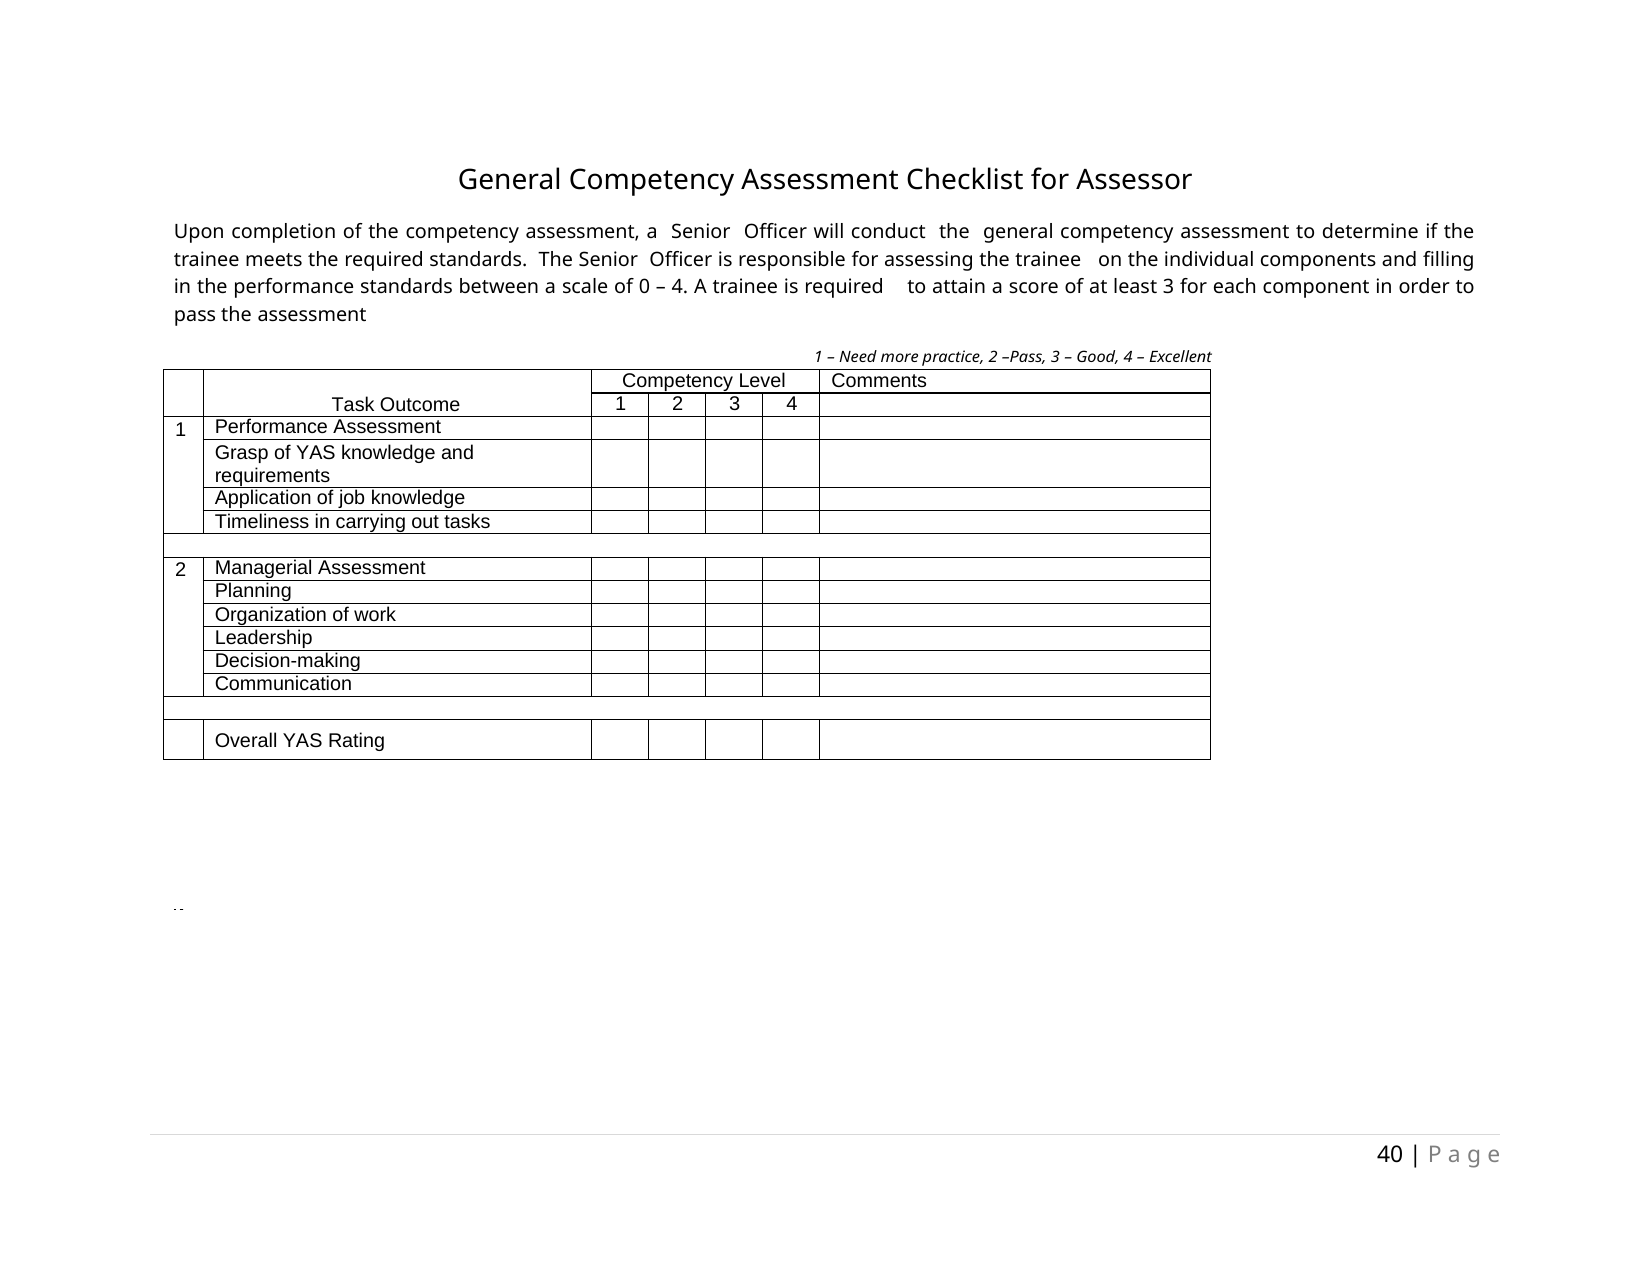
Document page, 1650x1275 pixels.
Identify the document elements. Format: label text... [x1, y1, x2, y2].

table_cell [706, 488, 762, 510]
table_cell [649, 558, 705, 580]
table_cell [649, 440, 705, 487]
table_cell [706, 581, 762, 603]
table_cell [592, 511, 648, 533]
table_cell [592, 604, 648, 626]
table_cell [649, 627, 705, 649]
table_cell Managerial Assessment [204, 558, 591, 580]
table_cell [592, 440, 648, 487]
table_cell [763, 488, 819, 510]
table_cell [706, 720, 762, 759]
table_cell 4 [763, 394, 819, 416]
table_cell [763, 440, 819, 487]
text 1 – Need more practice, 2 –Pass, 3 – Good, 4 – Excellent [813, 346, 1500, 367]
table_cell [820, 440, 1210, 487]
table_cell [164, 697, 1210, 719]
table_cell [820, 394, 1210, 416]
table_cell [820, 604, 1210, 626]
table_cell [706, 417, 762, 439]
table_cell Organization of work [204, 604, 591, 626]
table_cell Communication [204, 674, 591, 696]
table_cell 1 [164, 417, 203, 533]
table_cell Decision-making [204, 651, 591, 673]
table_header Comments [820, 370, 1210, 392]
table_cell Overall YAS Rating [204, 720, 591, 759]
table_cell [649, 674, 705, 696]
table_cell [820, 581, 1210, 603]
table_cell 2 [649, 394, 705, 416]
table_cell [592, 674, 648, 696]
table_cell [592, 651, 648, 673]
text General Competency Assessment Checklist for Assessor [335, 159, 1316, 197]
table_cell [164, 720, 203, 759]
table_cell [763, 627, 819, 649]
table_header [164, 370, 203, 416]
table_cell [820, 720, 1210, 759]
table_cell [706, 651, 762, 673]
table_cell [706, 511, 762, 533]
table_cell [763, 581, 819, 603]
table_cell [763, 674, 819, 696]
table_cell [820, 488, 1210, 510]
table_cell [820, 627, 1210, 649]
table_cell [820, 674, 1210, 696]
table_cell [763, 604, 819, 626]
table_cell [820, 558, 1210, 580]
table_cell [763, 417, 819, 439]
table_cell Application of job knowledge [204, 488, 591, 510]
table_cell [706, 440, 762, 487]
table_cell [592, 558, 648, 580]
table_cell Timeliness in carrying out tasks [204, 511, 591, 533]
table_cell [706, 604, 762, 626]
table_cell [649, 581, 705, 603]
text Upon completion of the competency assessment, a Senior Officer will conduct the general competency assessment to determine if the trainee meets the required standards. The Senior Officer is responsible for assessing the trainee on the individual components and filling in the performance standards between a scale of 0 – 4. A trainee is required to attain a score of at least 3 for each component in order to pass the assessment [174, 217, 1477, 327]
table_cell 3 [706, 394, 762, 416]
table_cell [706, 674, 762, 696]
table_cell Performance Assessment [204, 417, 591, 439]
table_cell Grasp of YAS knowledge and requirements [204, 440, 591, 487]
table_cell [649, 651, 705, 673]
table_cell [592, 417, 648, 439]
table_cell [649, 488, 705, 510]
table_cell [649, 511, 705, 533]
table_cell [592, 627, 648, 649]
table_cell [649, 604, 705, 626]
table_cell [763, 651, 819, 673]
table_cell [820, 511, 1210, 533]
table_cell [763, 558, 819, 580]
table_cell [592, 581, 648, 603]
table_cell [592, 720, 648, 759]
table_cell [164, 534, 1210, 557]
table_cell Planning [204, 581, 591, 603]
table_cell Leadership [204, 627, 591, 649]
table_header Competency Level [592, 370, 819, 392]
table_cell [820, 417, 1210, 439]
table_cell [763, 720, 819, 759]
table_cell [706, 627, 762, 649]
table_cell 1 [592, 394, 648, 416]
table_header Task Outcome [204, 370, 591, 416]
table_cell [649, 720, 705, 759]
table_cell [706, 558, 762, 580]
table_cell [649, 417, 705, 439]
table_cell [763, 511, 819, 533]
table_cell [592, 488, 648, 510]
table_cell 2 [164, 558, 203, 696]
table_cell [820, 651, 1210, 673]
